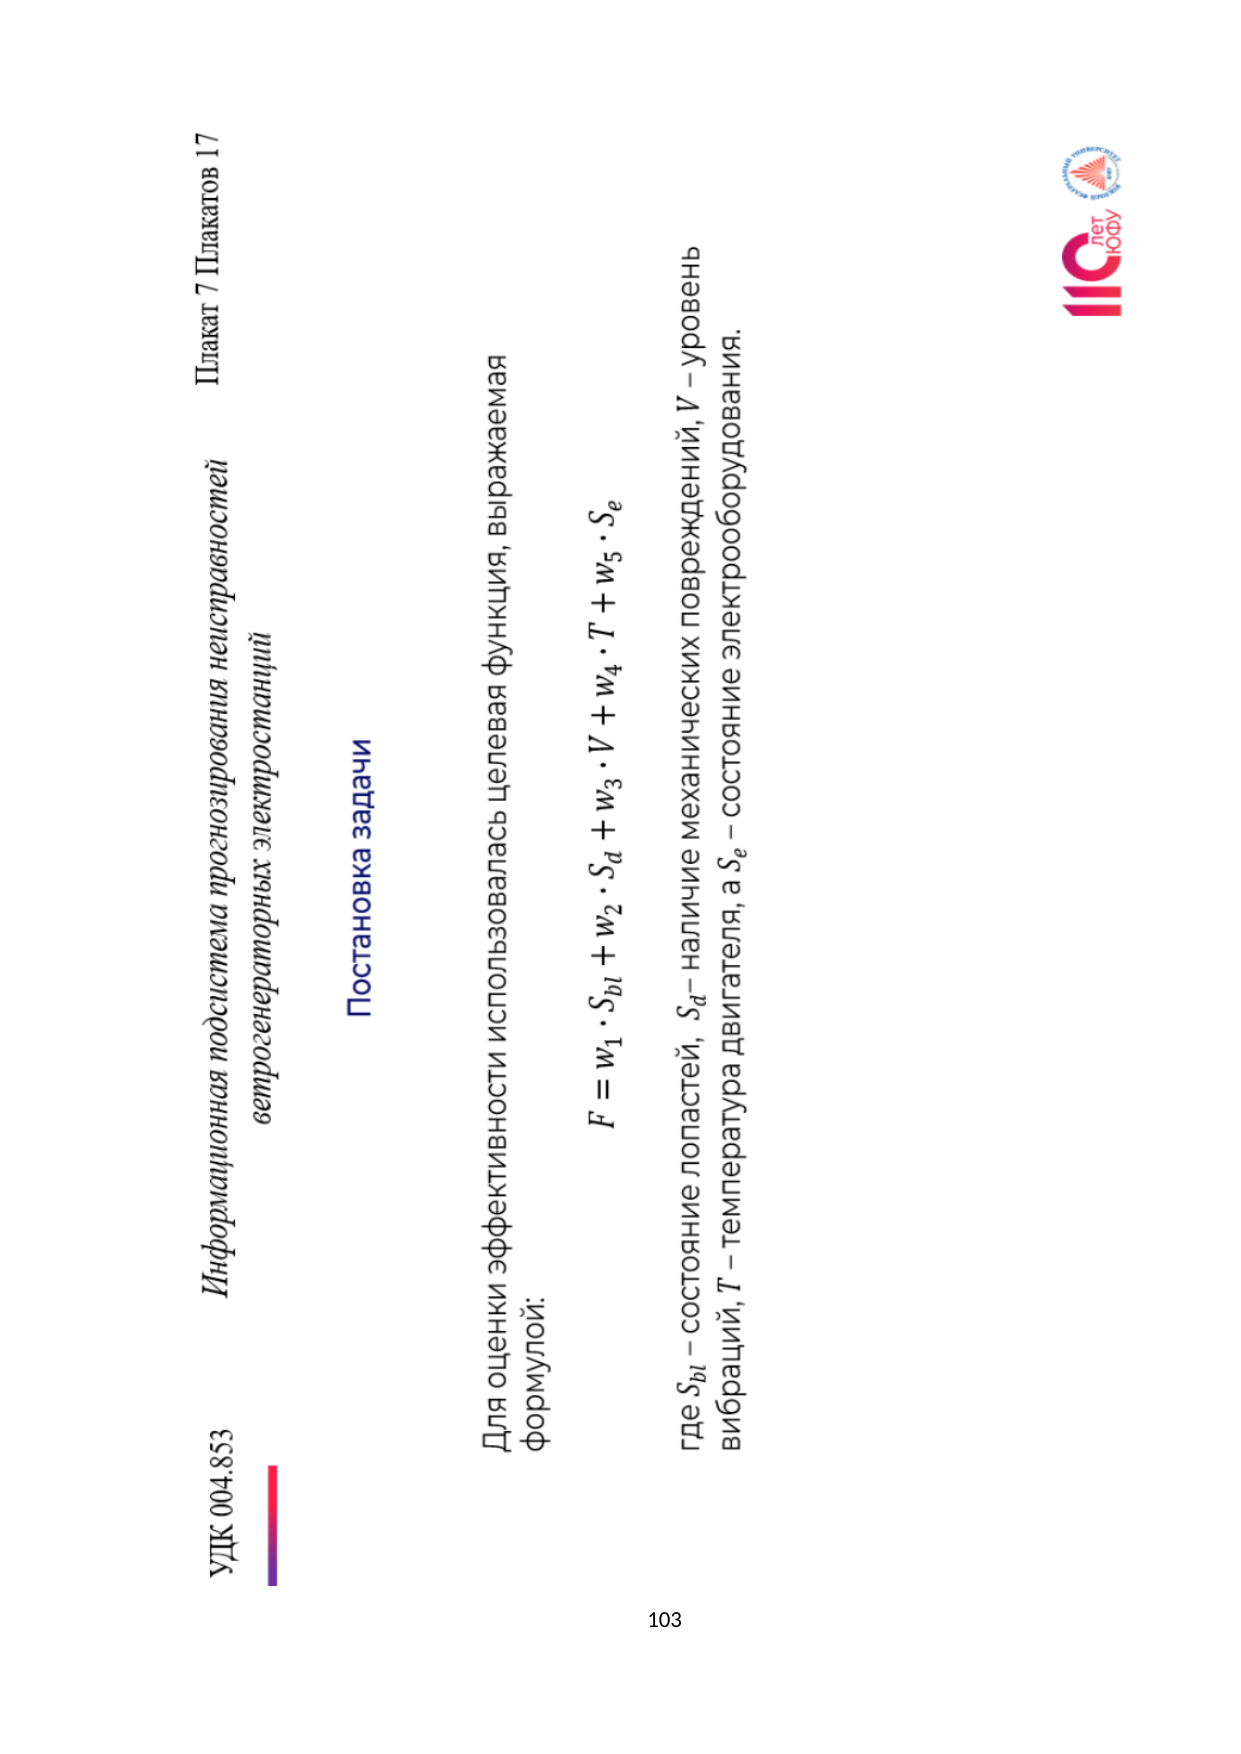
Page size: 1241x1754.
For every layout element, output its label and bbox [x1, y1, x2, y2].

picture [180, 125, 1148, 1585]
